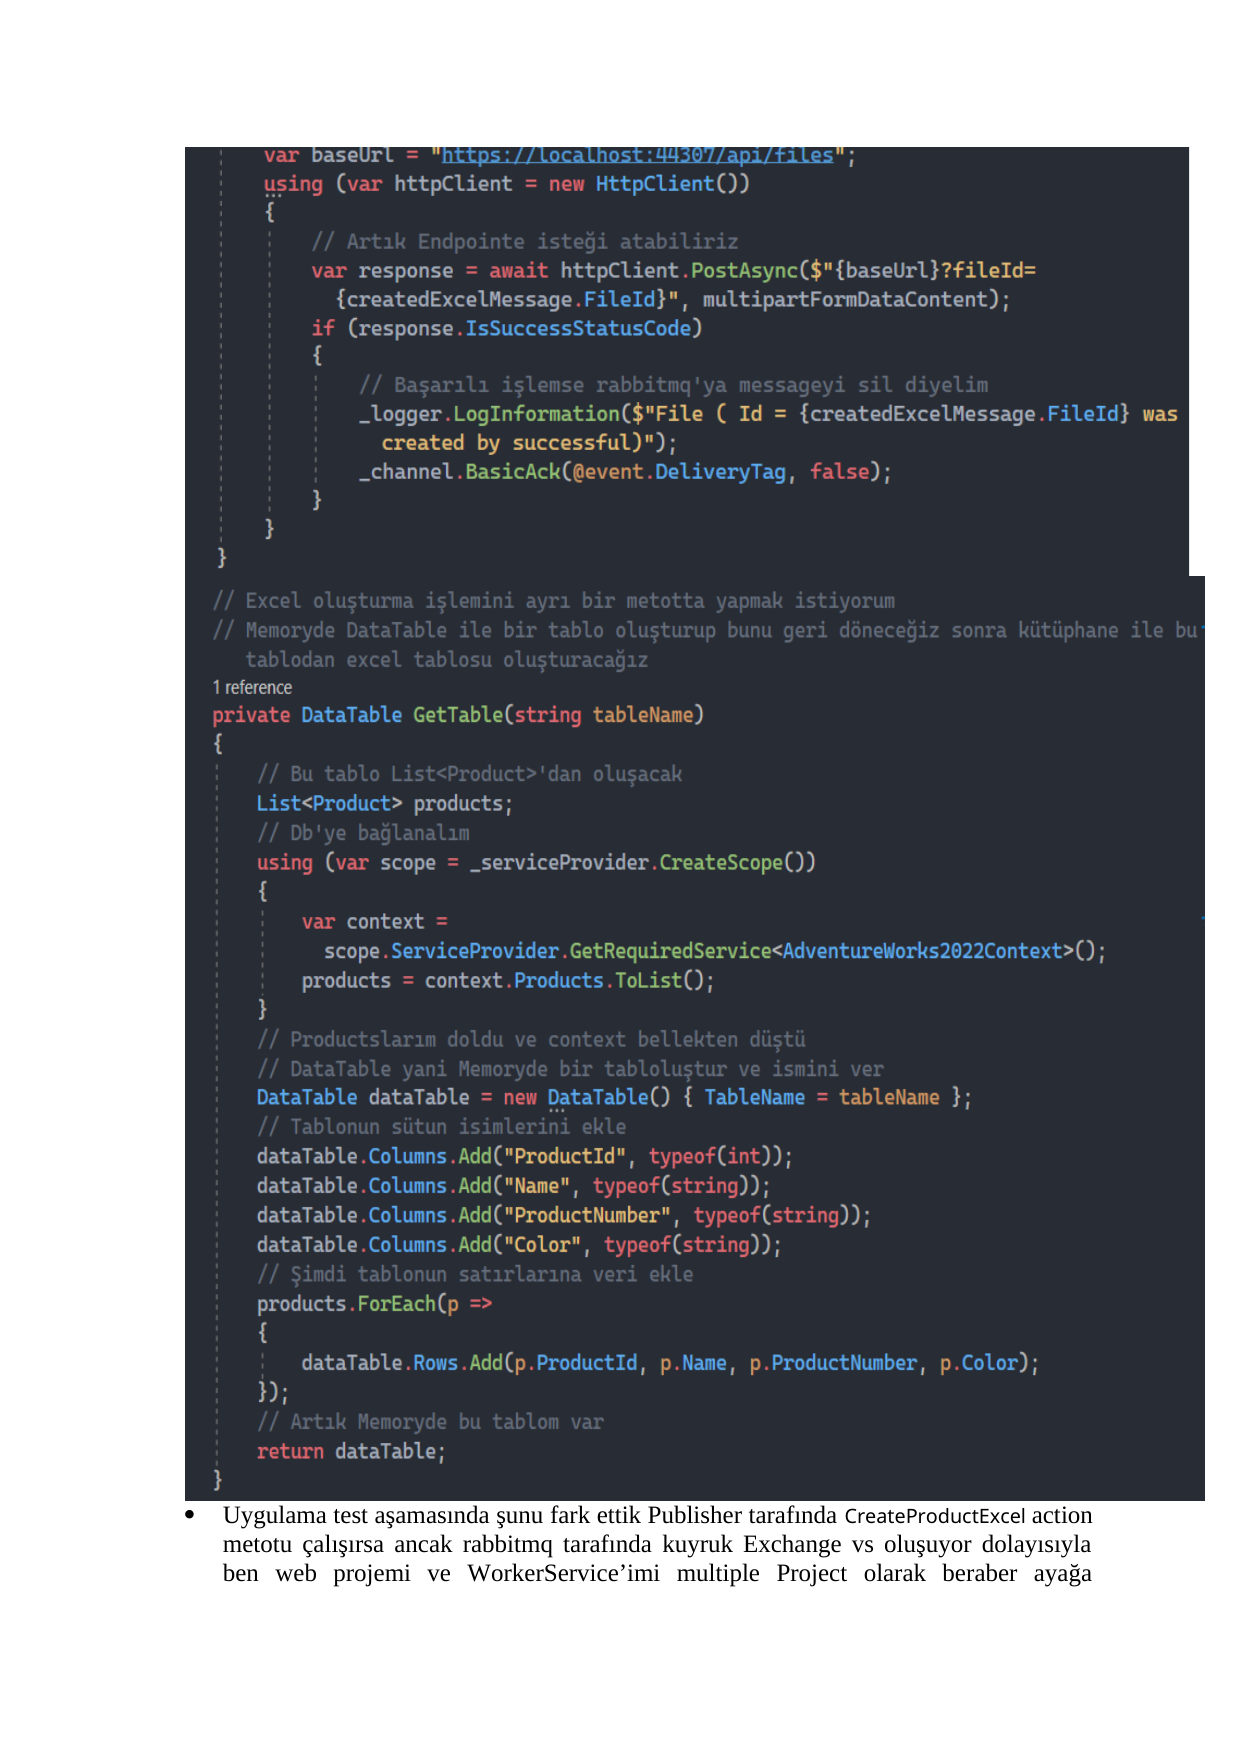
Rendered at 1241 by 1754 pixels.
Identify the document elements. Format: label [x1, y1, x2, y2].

list [185, 1501, 1093, 1587]
picture [185, 147, 1205, 1501]
